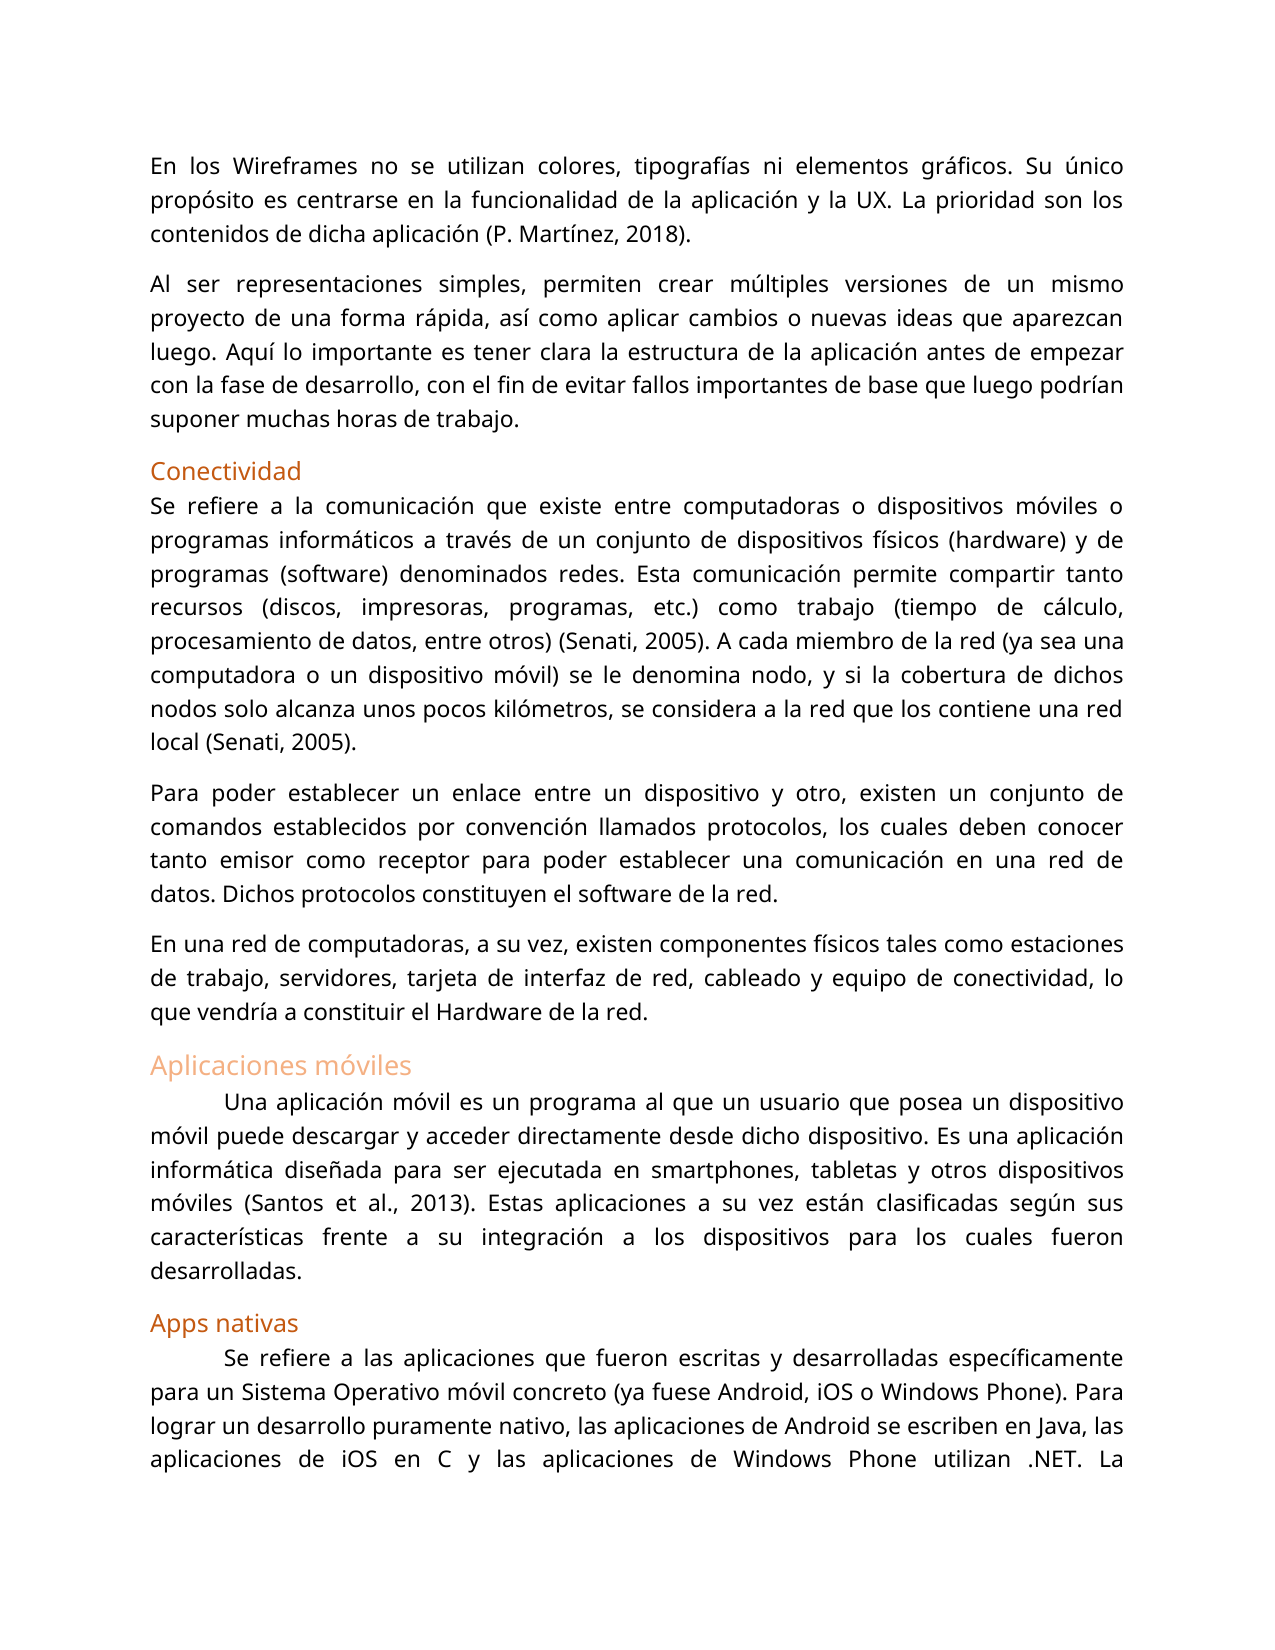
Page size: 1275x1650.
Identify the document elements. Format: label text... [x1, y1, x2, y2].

subtitle Conectividad [150, 453, 1125, 487]
text Una aplicación móvil es un programa al que un usuario que posea un dispositivo móvil puede descargar y acceder directamente desde dicho dispositivo. Es una aplicación informática diseñada para ser ejecutada en smartphones, tabletas y otros dispositivos móviles (Santos et al., 2013). Estas aplicaciones a su vez están clasificadas según sus características frente a su integración a los dispositivos para los cuales fueron desarrolladas. [150, 1086, 1125, 1286]
text Al ser representaciones simples, permiten crear múltiples versiones de un mismo proyecto de una forma rápida, así como aplicar cambios o nuevas ideas que aparezcan luego. Aquí lo importante es tener clara la estructura de la aplicación antes de empezar con la fase de desarrollo, con el fin de evitar fallos importantes de base que luego podrían suponer muchas horas de trabajo. [150, 268, 1125, 434]
text Se refiere a la comunicación que existe entre computadoras o dispositivos móviles o programas informáticos a través de un conjunto de dispositivos físicos (hardware) y de programas (software) denominados redes. Esta comunicación permite compartir tanto recursos (discos, impresoras, programas, etc.) como trabajo (tiempo de cálculo, procesamiento de datos, entre otros) (Senati, 2005). A cada miembro de la red (ya sea una computadora o un dispositivo móvil) se le denomina nodo, y si la cobertura de dichos nodos solo alcanza unos pocos kilómetros, se considera a la red que los contiene una red local (Senati, 2005). [150, 490, 1125, 758]
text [150, 1342, 1125, 1474]
subtitle Aplicaciones móviles [150, 1046, 1125, 1083]
text En una red de computadoras, a su vez, existen componentes físicos tales como estaciones de trabajo, servidores, tarjeta de interfaz de red, cableado y equipo de conectividad, lo que vendría a constituir el Hardware de la red. [150, 928, 1125, 1027]
text Para poder establecer un enlace entre un dispositivo y otro, existen un conjunto de comandos establecidos por convención llamados protocolos, los cuales deben conocer tanto emisor como receptor para poder establecer una comunicación en una red de datos. Dichos protocolos constituyen el software de la red. [150, 777, 1125, 909]
subtitle Apps nativas [150, 1305, 1125, 1339]
text En los Wireframes no se utilizan colores, tipografías ni elementos gráficos. Su único propósito es centrarse en la funcionalidad de la aplicación y la UX. La prioridad son los contenidos de dicha aplicación (P. Martínez, 2018). [150, 150, 1125, 249]
